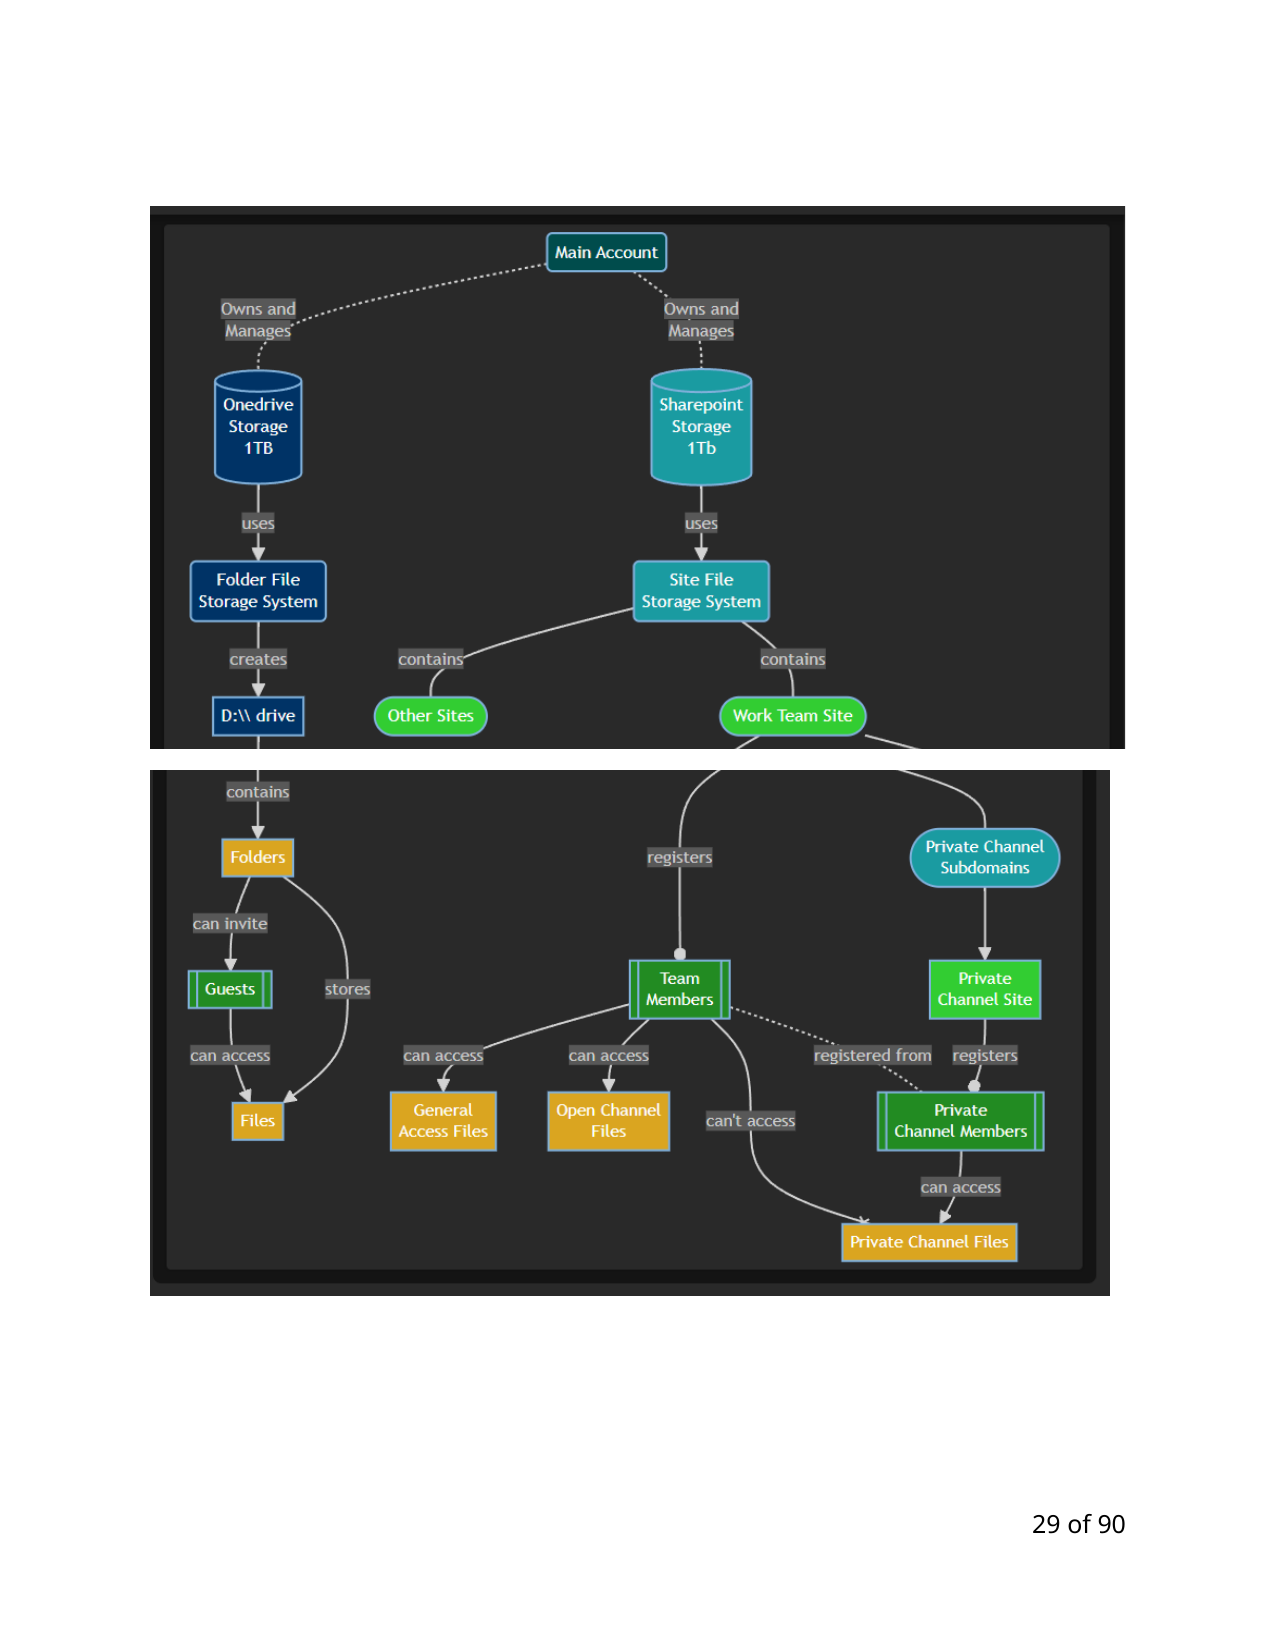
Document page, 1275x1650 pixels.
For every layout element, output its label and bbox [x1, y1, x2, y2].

picture [150, 770, 1110, 1296]
picture [150, 206, 1125, 749]
